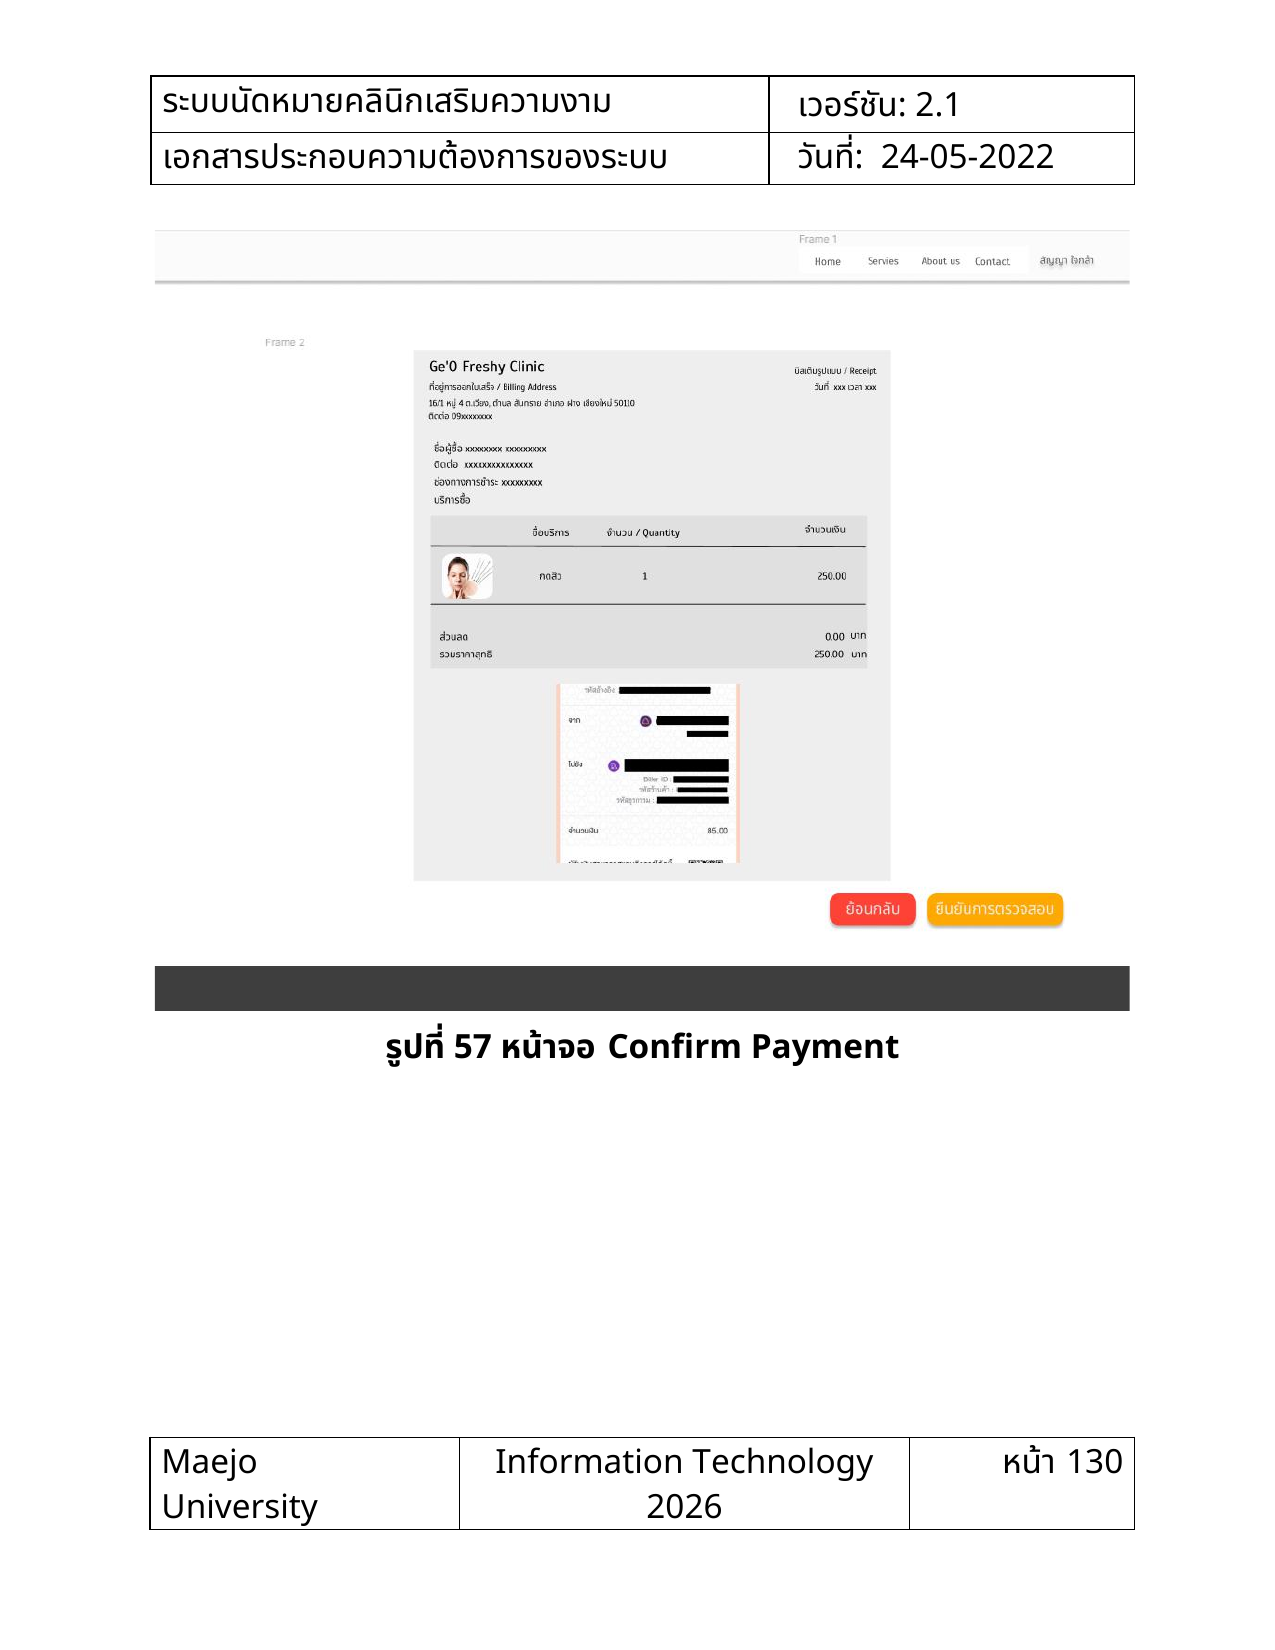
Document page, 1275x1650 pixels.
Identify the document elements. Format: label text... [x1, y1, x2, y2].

picture [154, 230, 1130, 1011]
text รูปที่ 57 หน้าจอ Confirm Payment [150, 1023, 1134, 1073]
